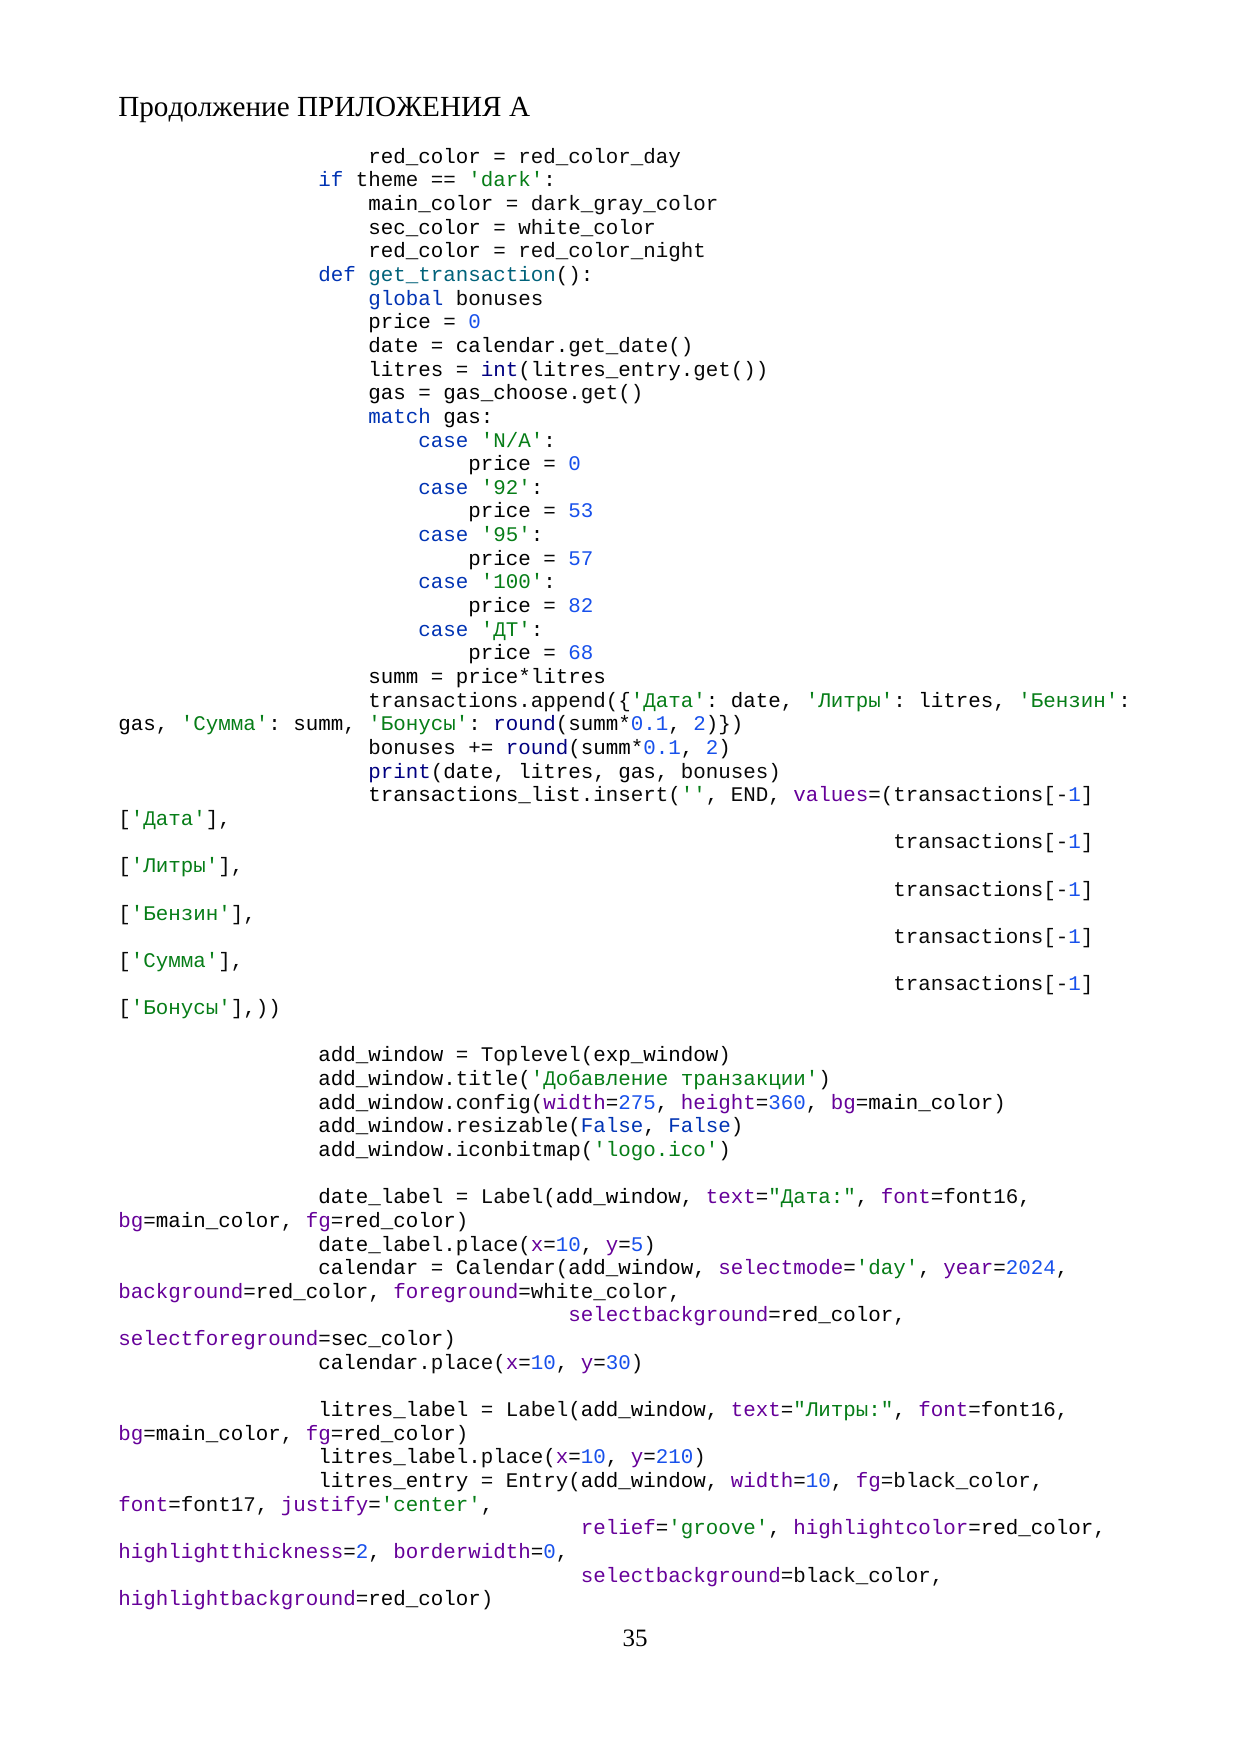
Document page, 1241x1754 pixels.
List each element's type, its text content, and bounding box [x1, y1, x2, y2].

text red_color = red_color_day if theme == 'dark': main_color = dark_gray_color sec_color = white_color red_color = red_color_night def get_transaction(): global bonuses price = 0 date = calendar.get_date() litres = int(litres_entry.get()) [118, 122, 1152, 382]
text Продолжение ПРИЛОЖЕНИЯ А [118, 89, 1152, 122]
text gas = gas_choose.get() match gas: case 'N/A': price = 0 case '92': price = 53 case '95': price = 57 case '100': price = 82 case 'ДТ': price = 68 summ = price*litres transactions.append({'Дата': date, 'Литры': litres, 'Бензин': gas, 'Сумма': summ, 'Бонусы': round(summ*0.1, 2)}) bonuses += round(summ*0.1, 2) print(date, litres, gas, bonuses) transactions_list.insert('', END, values=(transactions[-1]['Дата'], transactions[-1]['Литры'], transactions[-1]['Бензин'], transactions[-1]['Сумма'], transactions[-1]['Бонусы'],)) add_window = Toplevel(exp_window) add_window.title('Добавление транзакции') add_window.config(width=275, height=360, bg=main_color) add_window.resizable(False, False) add_window.iconbitmap('logo.ico') date_label = Label(add_window, text="Дата:", font=font16, bg=main_color, fg=red_color) date_label.place(x=10, y=5) calendar = Calendar(add_window, selectmode='day', year=2024, background=red_color, foreground=white_color, selectbackground=red_color, selectforeground=sec_color) calendar.place(x=10, y=30) litres_label = Label(add_window, text="Литры:", font=font16, bg=main_color, fg=red_color) litres_label.place(x=10, y=210) litres_entry = Entry(add_window, width=10, fg=black_color, font=font17, justify='center', relief='groove', highlightcolor=red_color, highlightthickness=2, borderwidth=0, selectbackground=black_color, highlightbackground=red_color) [118, 382, 1152, 1612]
